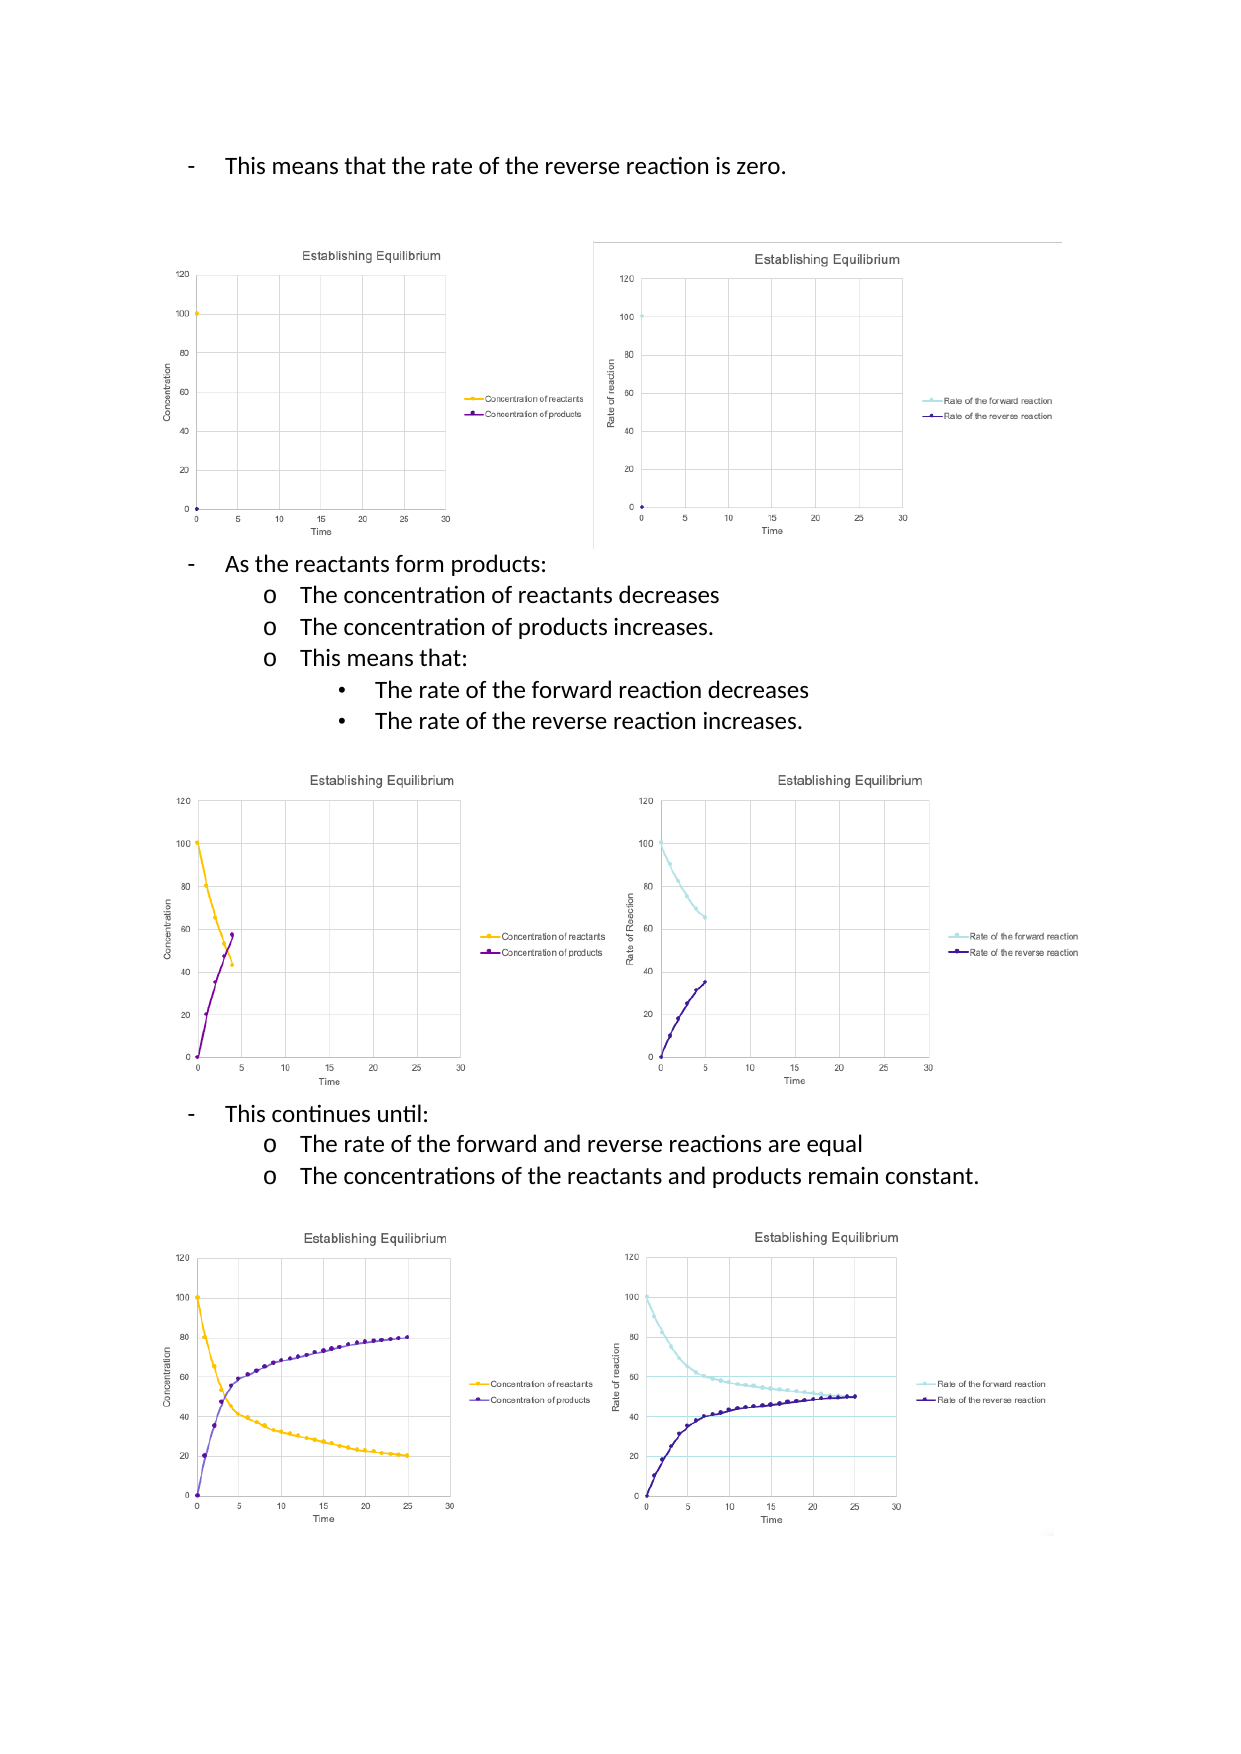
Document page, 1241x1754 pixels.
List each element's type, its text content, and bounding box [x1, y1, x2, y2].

list This means that: [262, 642, 1090, 674]
picture [150, 241, 1062, 549]
picture [150, 765, 1088, 1098]
list This means that the rate of the reverse reaction is zero. [187, 150, 1090, 181]
list The concentration of reactants decreases [262, 579, 1090, 611]
list The concentration of products increases. [262, 611, 1090, 642]
list This continues until: [187, 1098, 1090, 1128]
list The concentrations of the reactants and products remain constant. [262, 1160, 1090, 1192]
picture [150, 1222, 1054, 1536]
list The rate of the forward and reverse reactions are equal [262, 1128, 1090, 1160]
list As the reactants form products: [187, 548, 1090, 579]
list The rate of the forward reaction decreases [337, 674, 1090, 705]
list The rate of the reverse reaction increases. [337, 705, 1090, 735]
